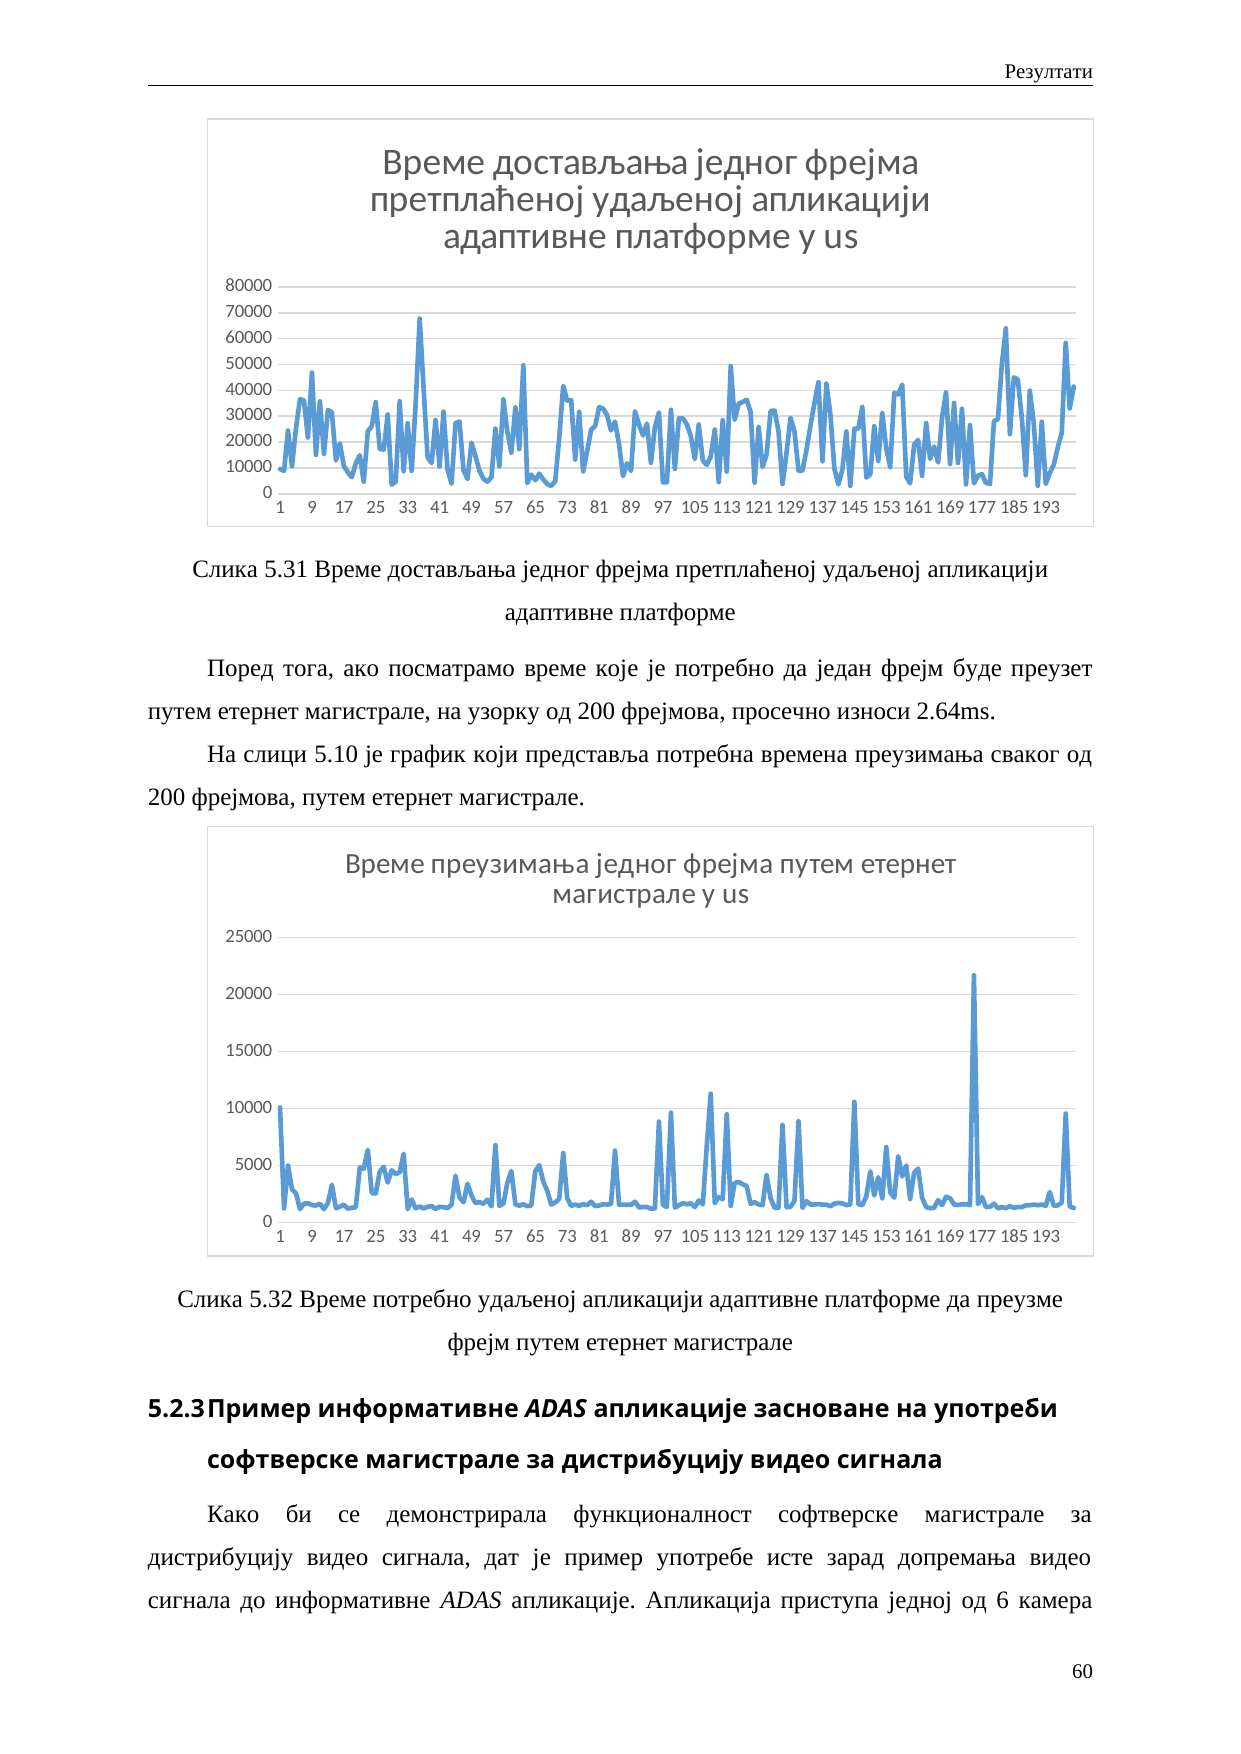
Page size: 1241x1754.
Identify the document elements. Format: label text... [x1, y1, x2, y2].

text Поред тога, ако посматрамо време које је потребно да један фрејм буде преузет путем етернет магистрале, на узорку од 200 фрејмова, просечно износи 2.64ms. [148, 653, 1093, 725]
subtitle Пример информативне ADAS апликације засноване на употреби софтверске магистрале за дистрибуцију видео сигнала [148, 1391, 1093, 1476]
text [148, 1499, 1093, 1614]
text На слици 5.10 је график који представља потребна времена преузимања сваког од 200 фрејмова, путем етернет магистрале. [148, 739, 1093, 811]
